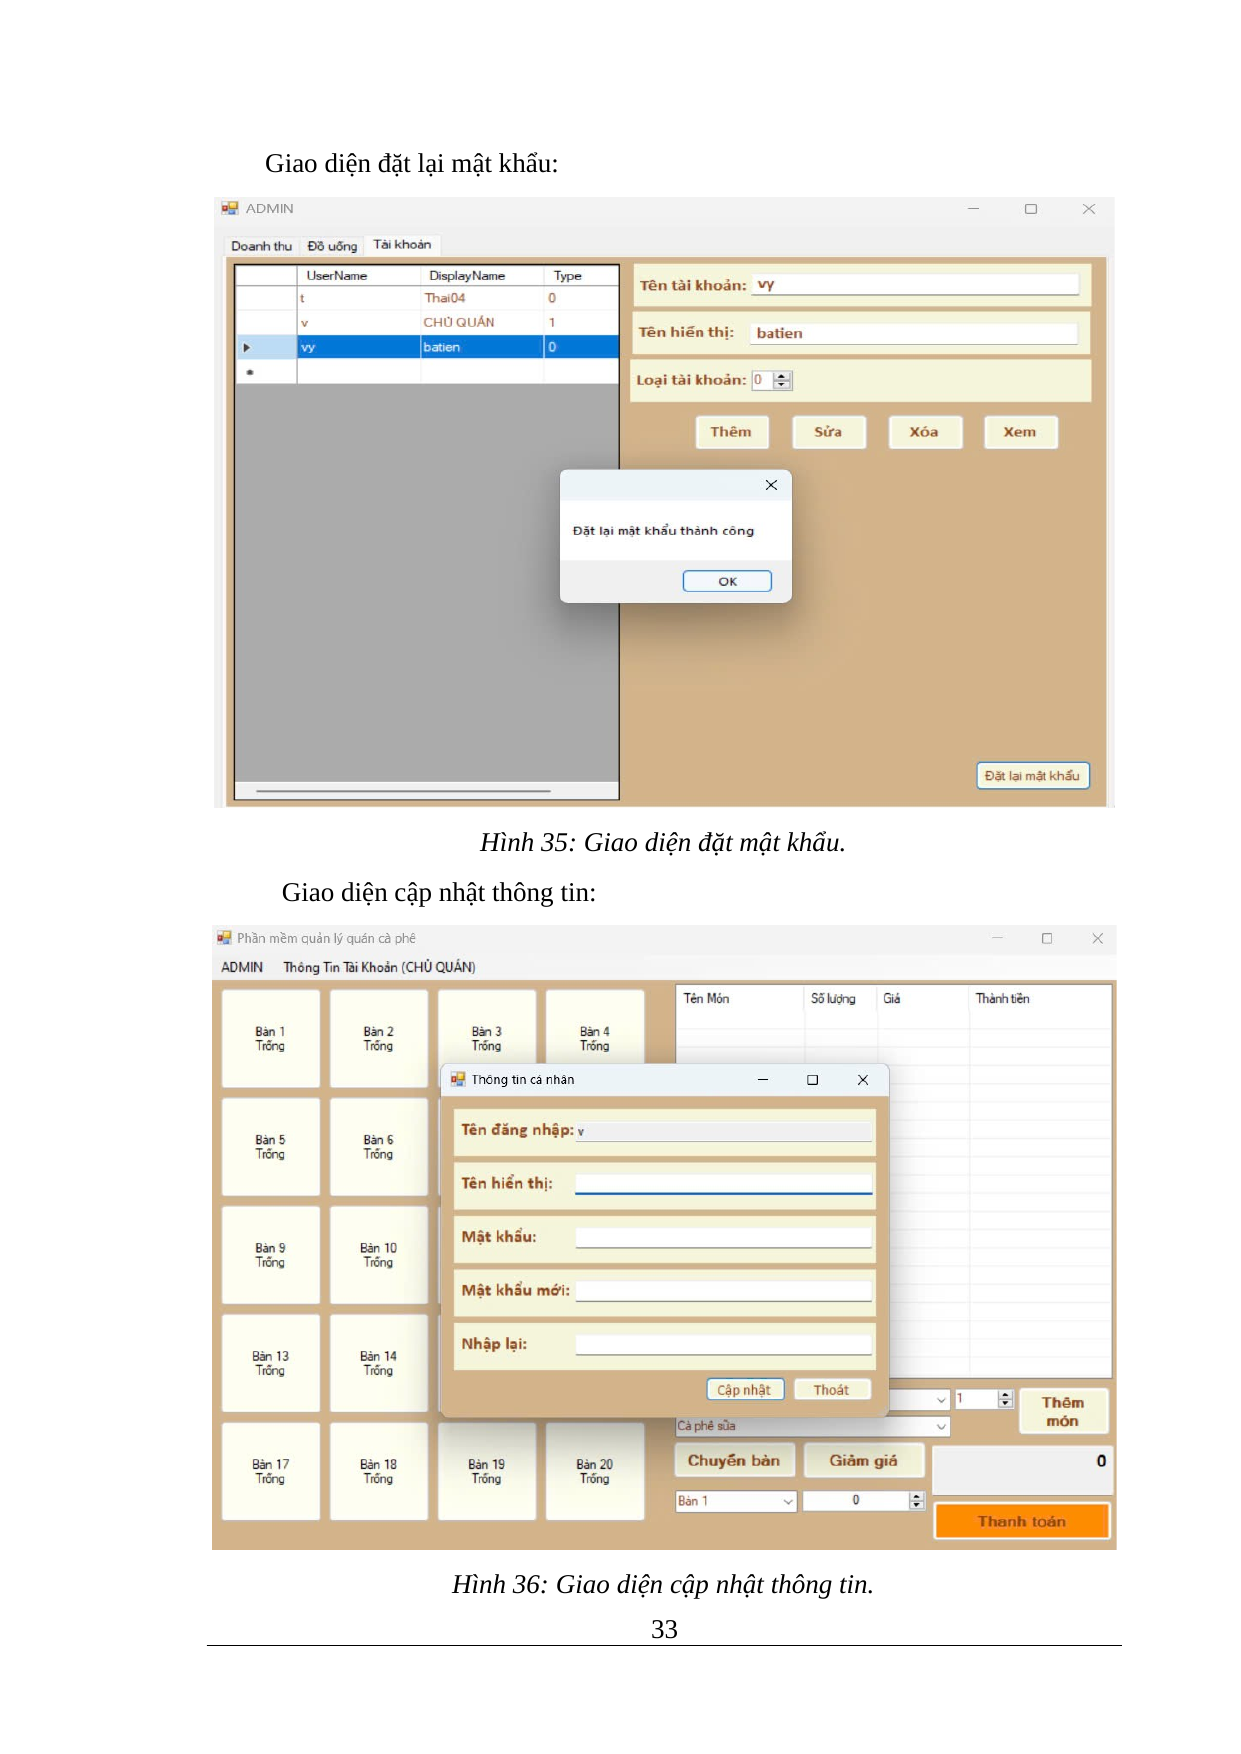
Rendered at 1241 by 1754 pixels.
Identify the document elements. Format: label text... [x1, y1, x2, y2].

picture [214, 197, 1115, 808]
text Hình 36: Giao diện cập nhật thông tin. [207, 1568, 1122, 1599]
picture [212, 925, 1117, 1550]
text Giao diện đặt lại mật khẩu: [207, 148, 1122, 179]
text Giao diện cập nhật thông tin: [207, 876, 1122, 907]
text Hình 35: Giao diện đặt mật khẩu. [207, 826, 1122, 857]
